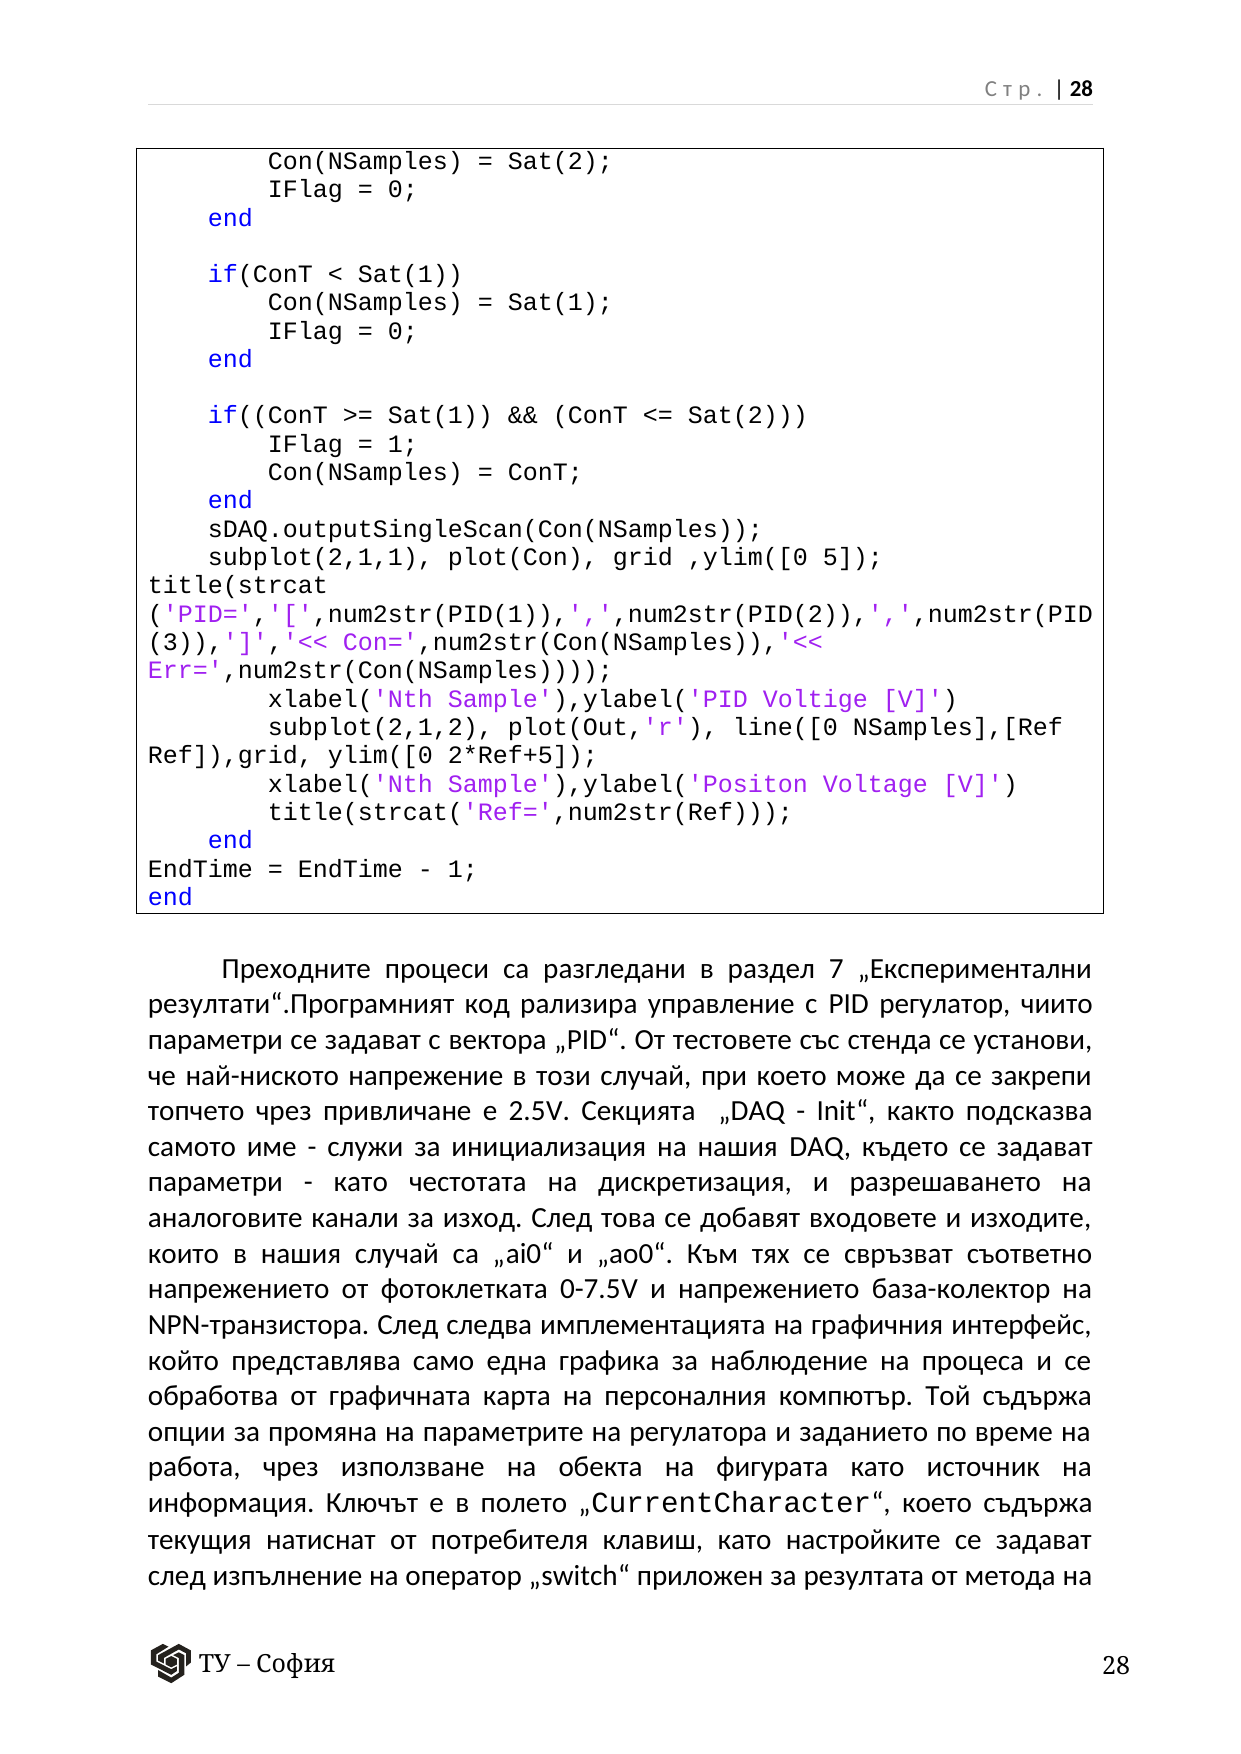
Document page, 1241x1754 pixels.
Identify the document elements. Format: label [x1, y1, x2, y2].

text [148, 950, 1093, 1592]
table_header [137, 149, 1103, 913]
